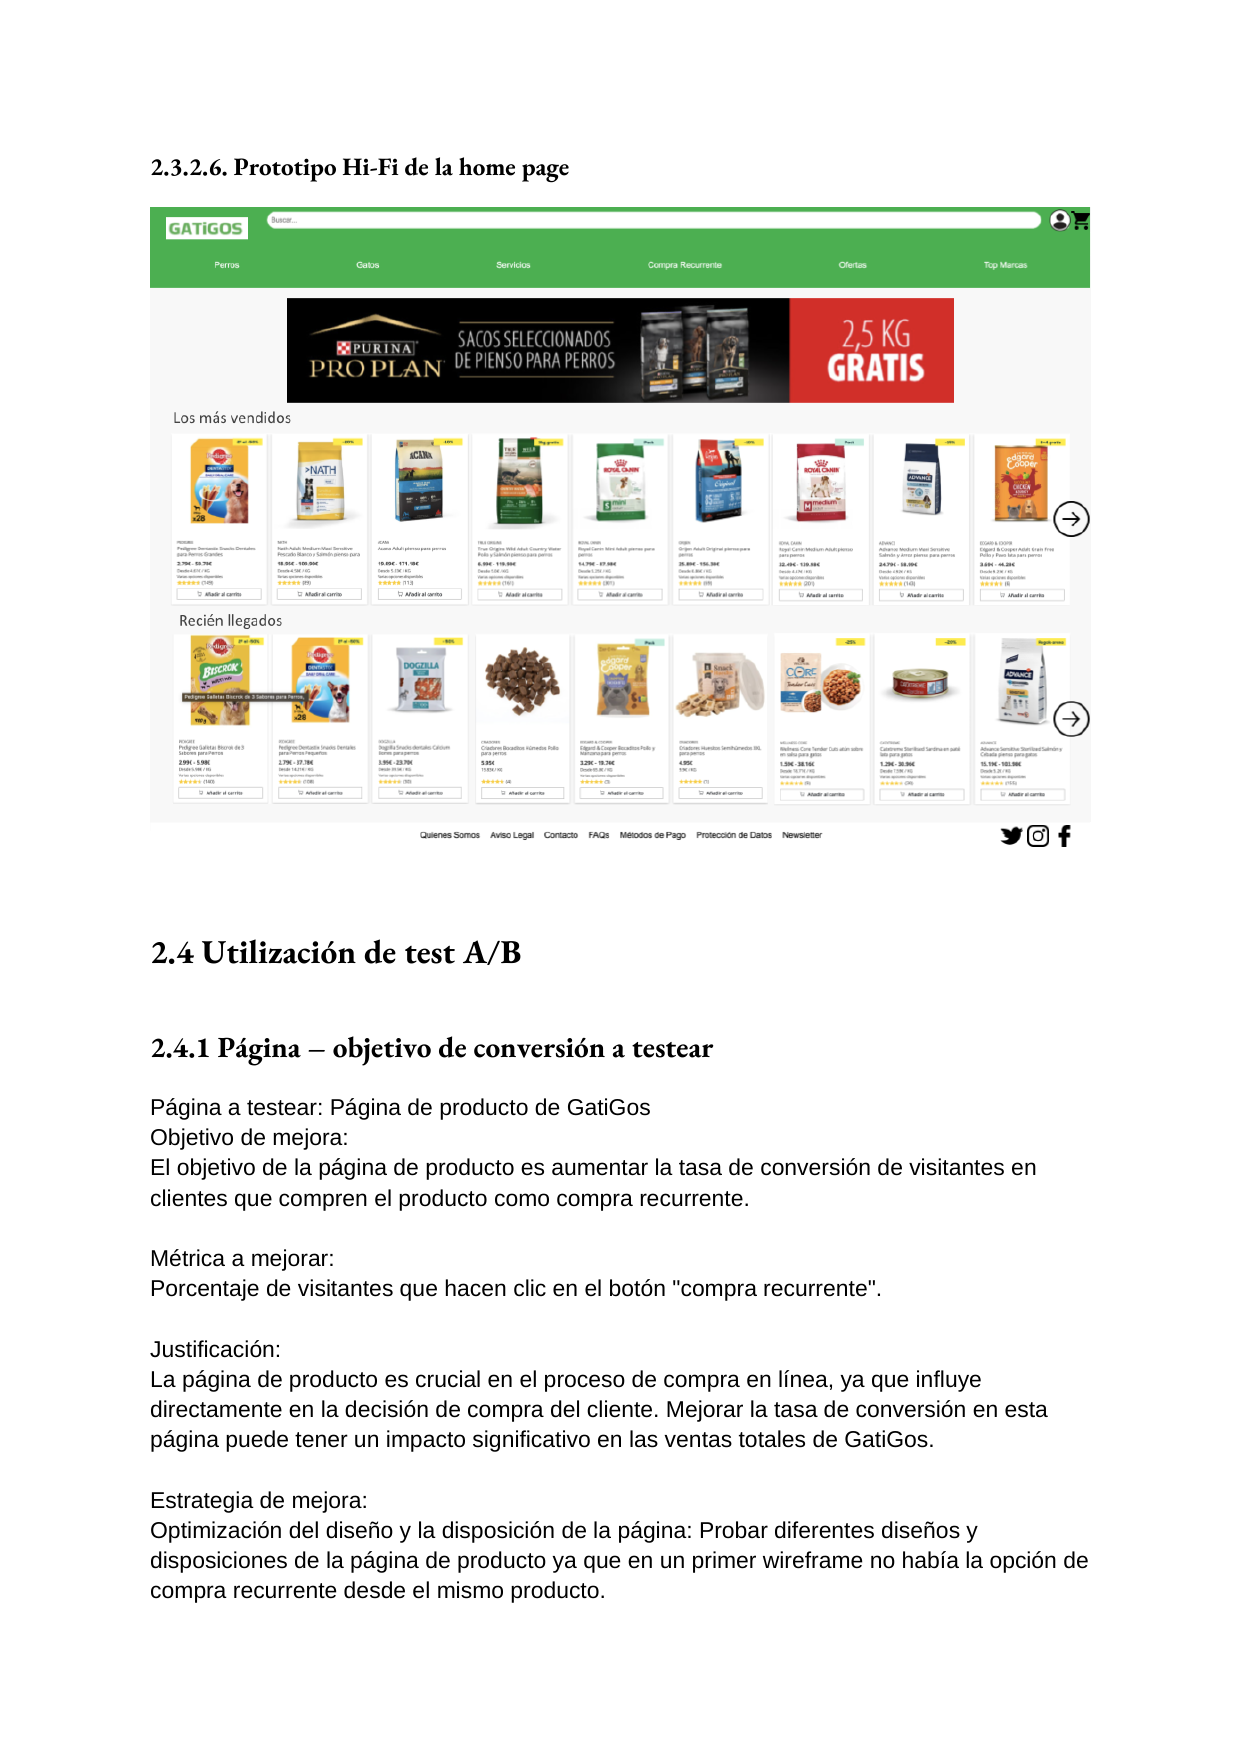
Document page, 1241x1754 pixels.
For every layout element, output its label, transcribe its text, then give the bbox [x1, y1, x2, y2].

text Optimización del diseño y la disposición de la página: Probar diferentes diseños y disposiciones de la página de producto ya que en un primer wireframe no había la opción de compra recurrente desde el mismo producto. [150, 1517, 1090, 1603]
text Métrica a mejorar: [150, 1245, 1090, 1271]
text Porcentaje de visitantes que hacen clic en el botón "compra recurrente". [150, 1275, 1090, 1301]
text El objetivo de la página de producto es aumentar la tasa de conversión de visitantes en clientes que compren el producto como compra recurrente. [150, 1154, 1090, 1211]
subtitle 2.4 Utilización de test A/B [150, 930, 1090, 973]
picture [150, 207, 1091, 849]
text Justificación: [150, 1336, 1090, 1362]
text Objetivo de mejora: [150, 1124, 1090, 1150]
text La página de producto es crucial en el proceso de compra en línea, ya que influye directamente en la decisión de compra del cliente. Mejorar la tasa de conversión en esta página puede tener un impacto significativo en las ventas totales de GatiGos. [150, 1366, 1090, 1452]
text Estrategia de mejora: [150, 1487, 1090, 1513]
text Página a testear: Página de producto de GatiGos [150, 1094, 1090, 1120]
subtitle 2.4.1 Página – objetivo de conversión a testear [150, 1028, 1090, 1066]
subtitle 2.3.2.6. Prototipo Hi-Fi de la home page [150, 150, 1090, 183]
